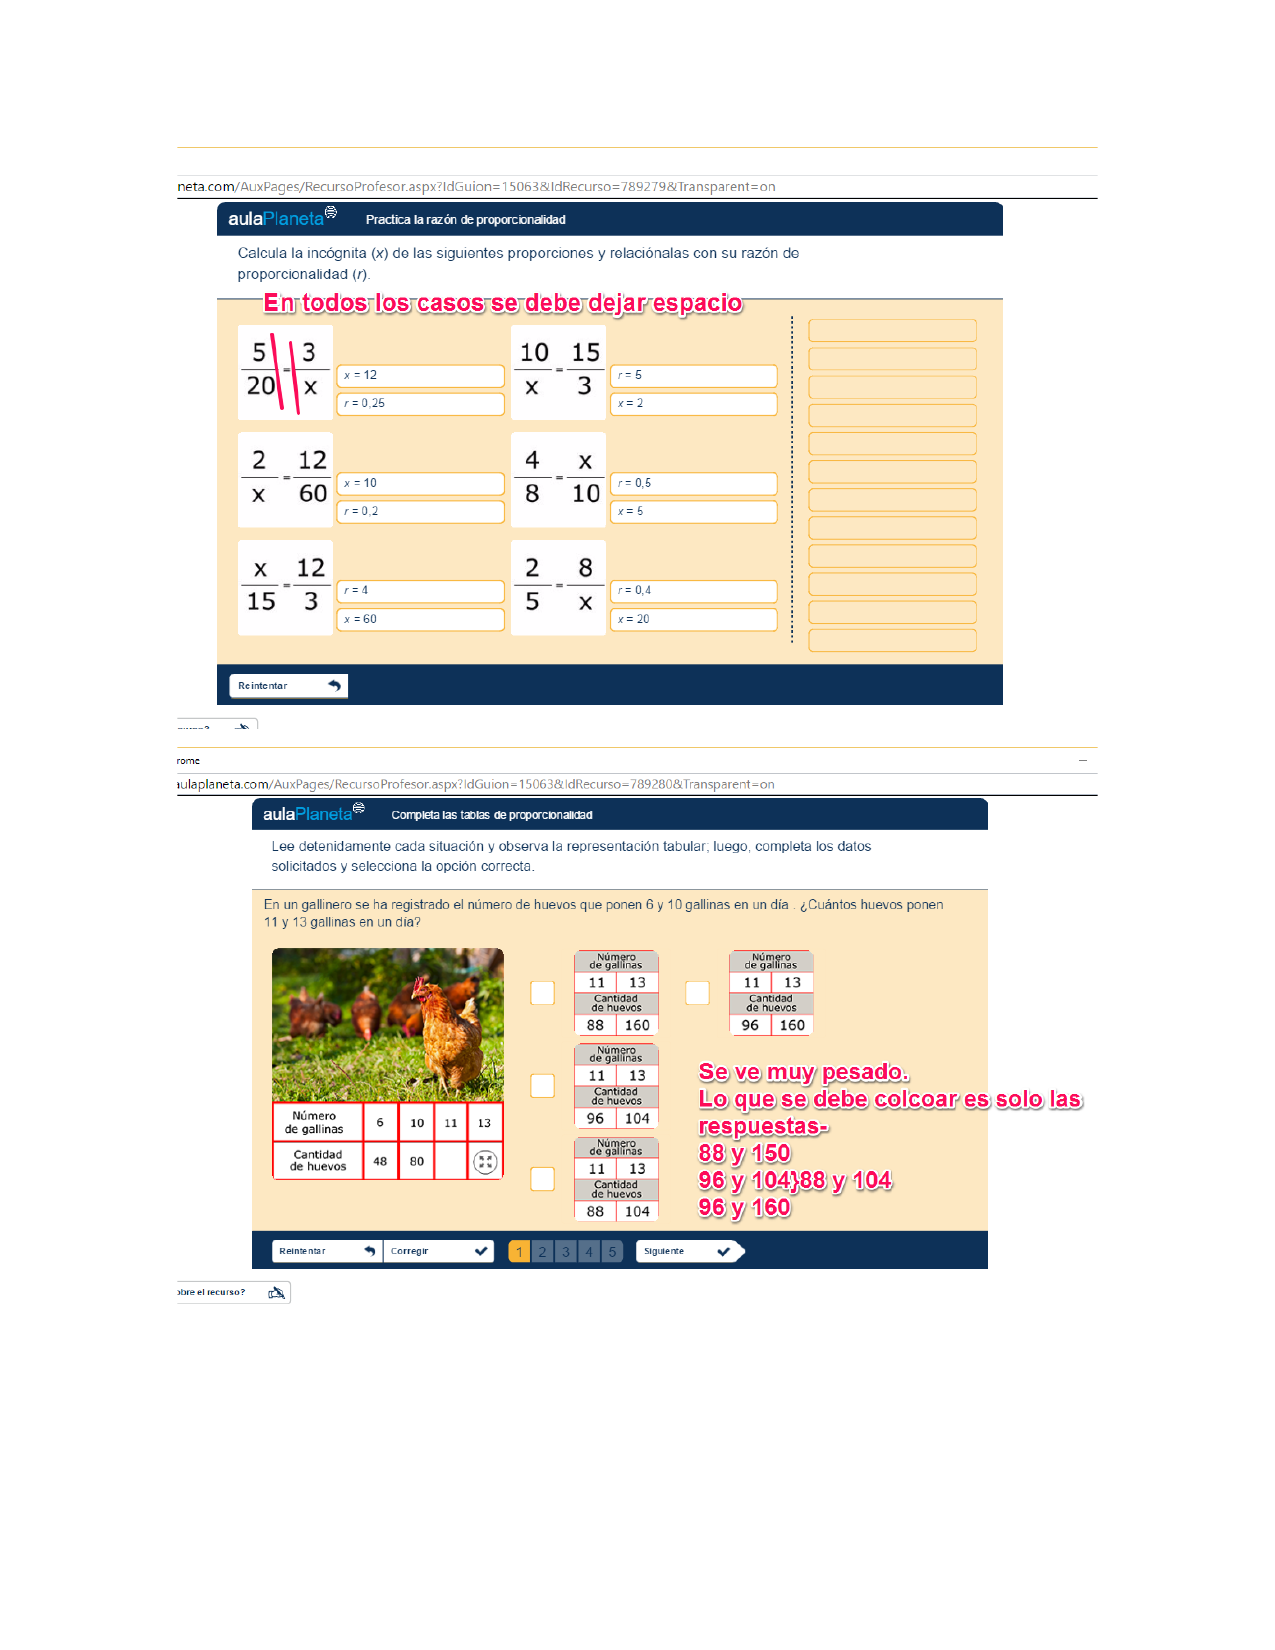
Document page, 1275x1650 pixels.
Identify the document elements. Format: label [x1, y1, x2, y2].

picture [177, 747, 1098, 1304]
picture [177, 147, 1098, 729]
